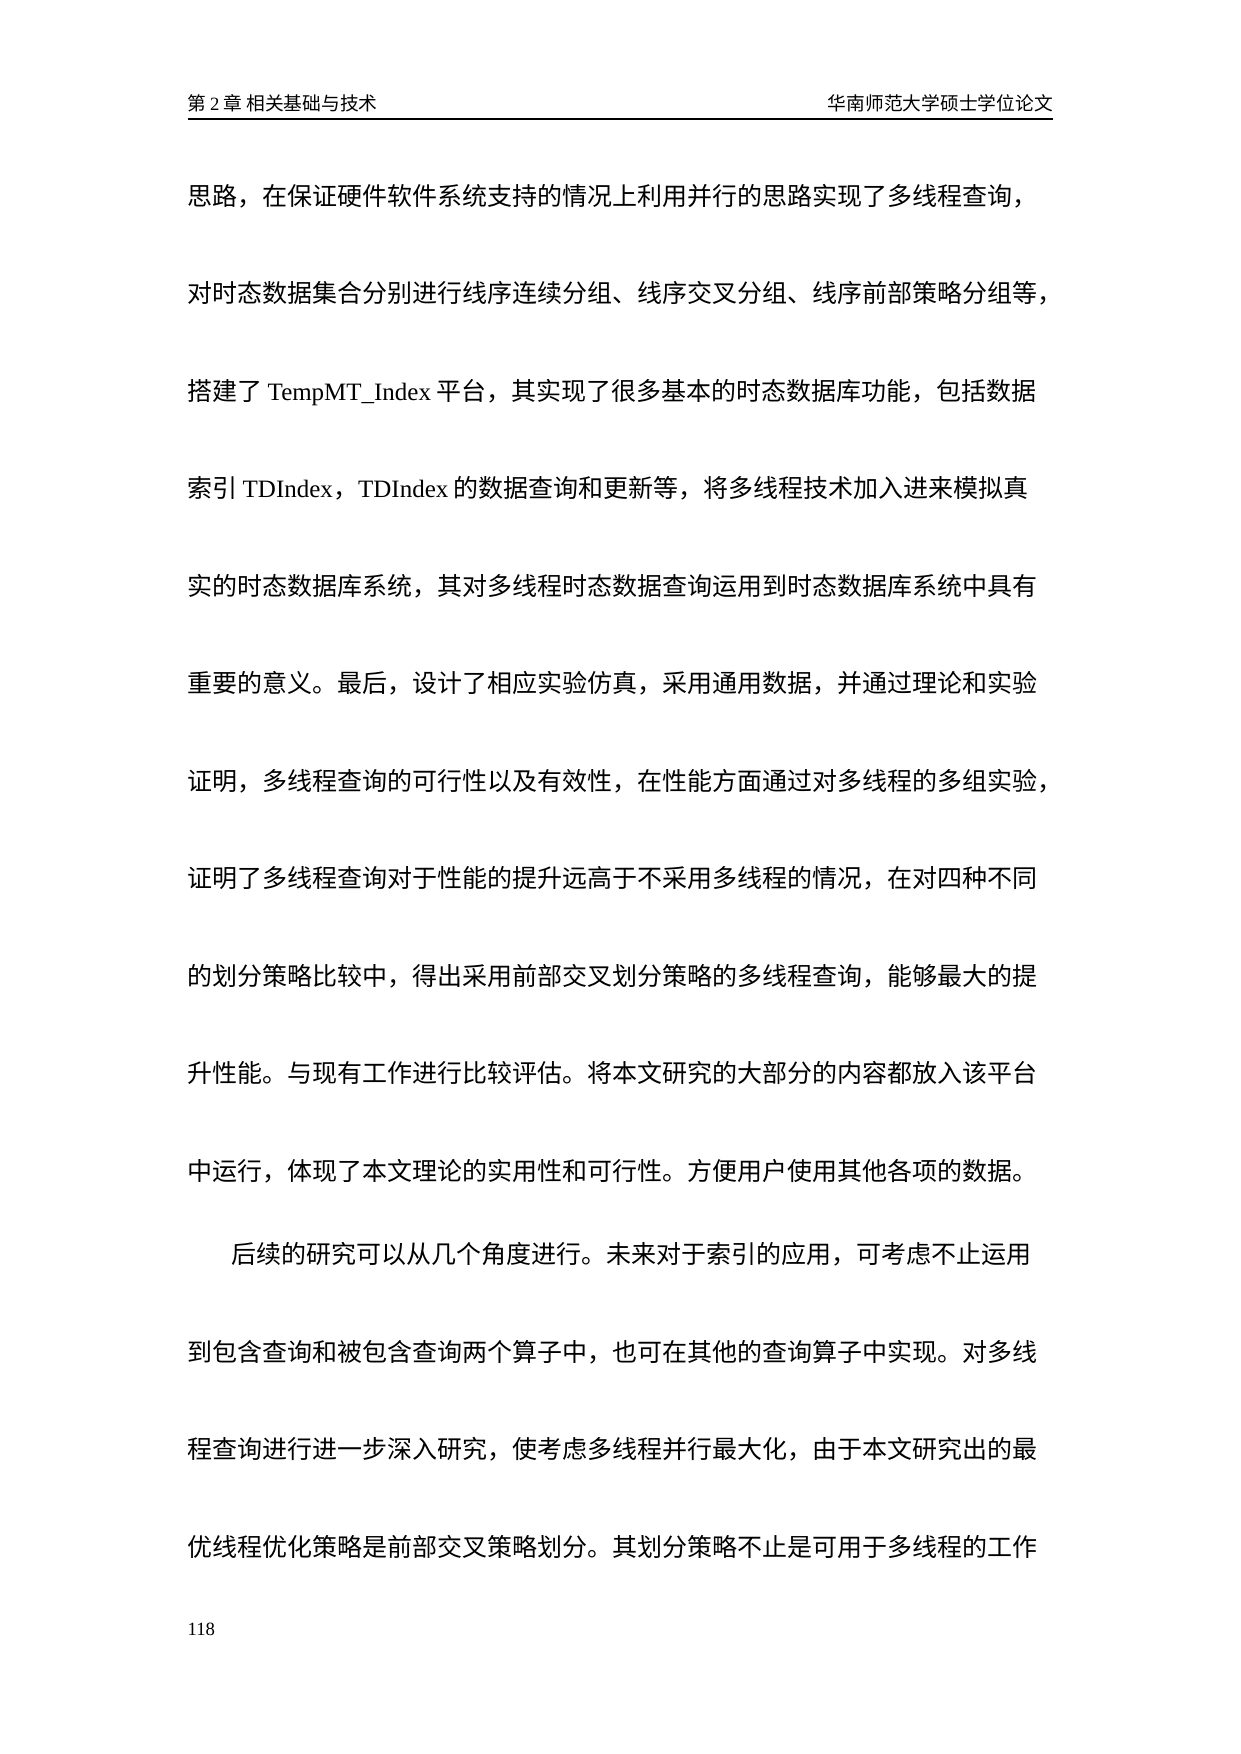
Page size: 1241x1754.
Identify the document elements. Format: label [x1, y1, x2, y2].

text [187, 1220, 1053, 1578]
text [187, 162, 1053, 1202]
